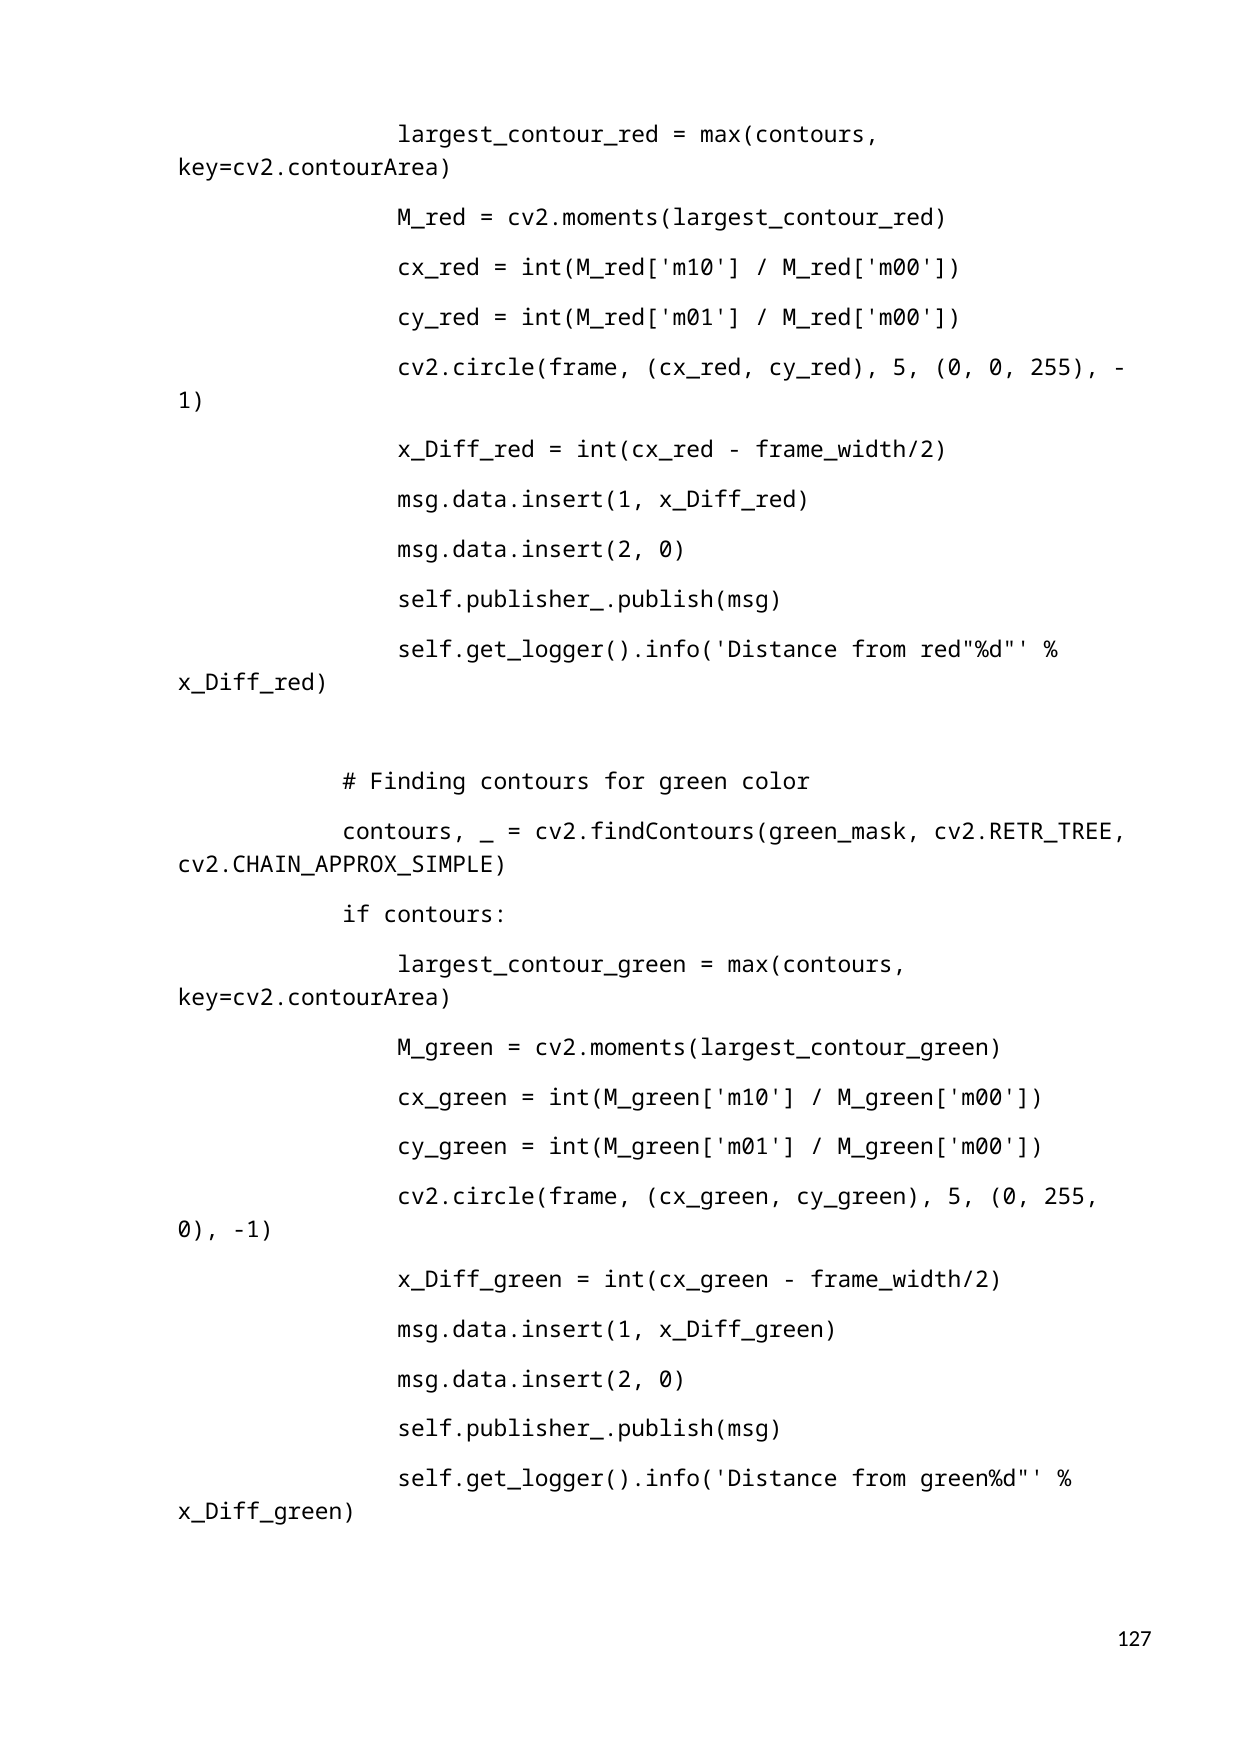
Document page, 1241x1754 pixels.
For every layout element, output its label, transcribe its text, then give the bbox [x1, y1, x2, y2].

text msg.data.insert(1, x_Diff_red) [177, 483, 1152, 514]
text self.get_logger().info('Distance from red"%d"' % x_Diff_red) [177, 632, 1152, 697]
text self.publisher_.publish(msg) [177, 583, 1152, 614]
text cx_red = int(M_red['m10'] / M_red['m00']) [177, 251, 1152, 282]
text M_red = cv2.moments(largest_contour_red) [177, 201, 1152, 232]
text cy_red = int(M_red['m01'] / M_red['m00']) [177, 301, 1152, 332]
text self.publisher_.publish(msg) [177, 1412, 1152, 1443]
text msg.data.insert(1, x_Diff_green) [177, 1313, 1152, 1344]
text contours, _ = cv2.findContours(green_mask, cv2.RETR_TREE, cv2.CHAIN_APPROX_SIMPLE) [177, 815, 1152, 879]
text x_Diff_green = int(cx_green - frame_width/2) [177, 1263, 1152, 1294]
text self.get_logger().info('Distance from green%d"' % x_Diff_green) [177, 1462, 1152, 1526]
text x_Diff_red = int(cx_red - frame_width/2) [177, 433, 1152, 464]
text # Finding contours for green color [177, 765, 1152, 796]
text largest_contour_green = max(contours, key=cv2.contourArea) [177, 948, 1152, 1012]
text cv2.circle(frame, (cx_green, cy_green), 5, (0, 255, 0), -1) [177, 1180, 1152, 1244]
text if contours: [177, 898, 1152, 929]
text largest_contour_red = max(contours, key=cv2.contourArea) [177, 118, 1152, 182]
text cx_green = int(M_green['m10'] / M_green['m00']) [177, 1080, 1152, 1112]
text M_green = cv2.moments(largest_contour_green) [177, 1031, 1152, 1062]
text msg.data.insert(2, 0) [177, 1362, 1152, 1394]
text cv2.circle(frame, (cx_red, cy_red), 5, (0, 0, 255), -1) [177, 350, 1152, 415]
text msg.data.insert(2, 0) [177, 533, 1152, 564]
text cy_green = int(M_green['m01'] / M_green['m00']) [177, 1130, 1152, 1161]
